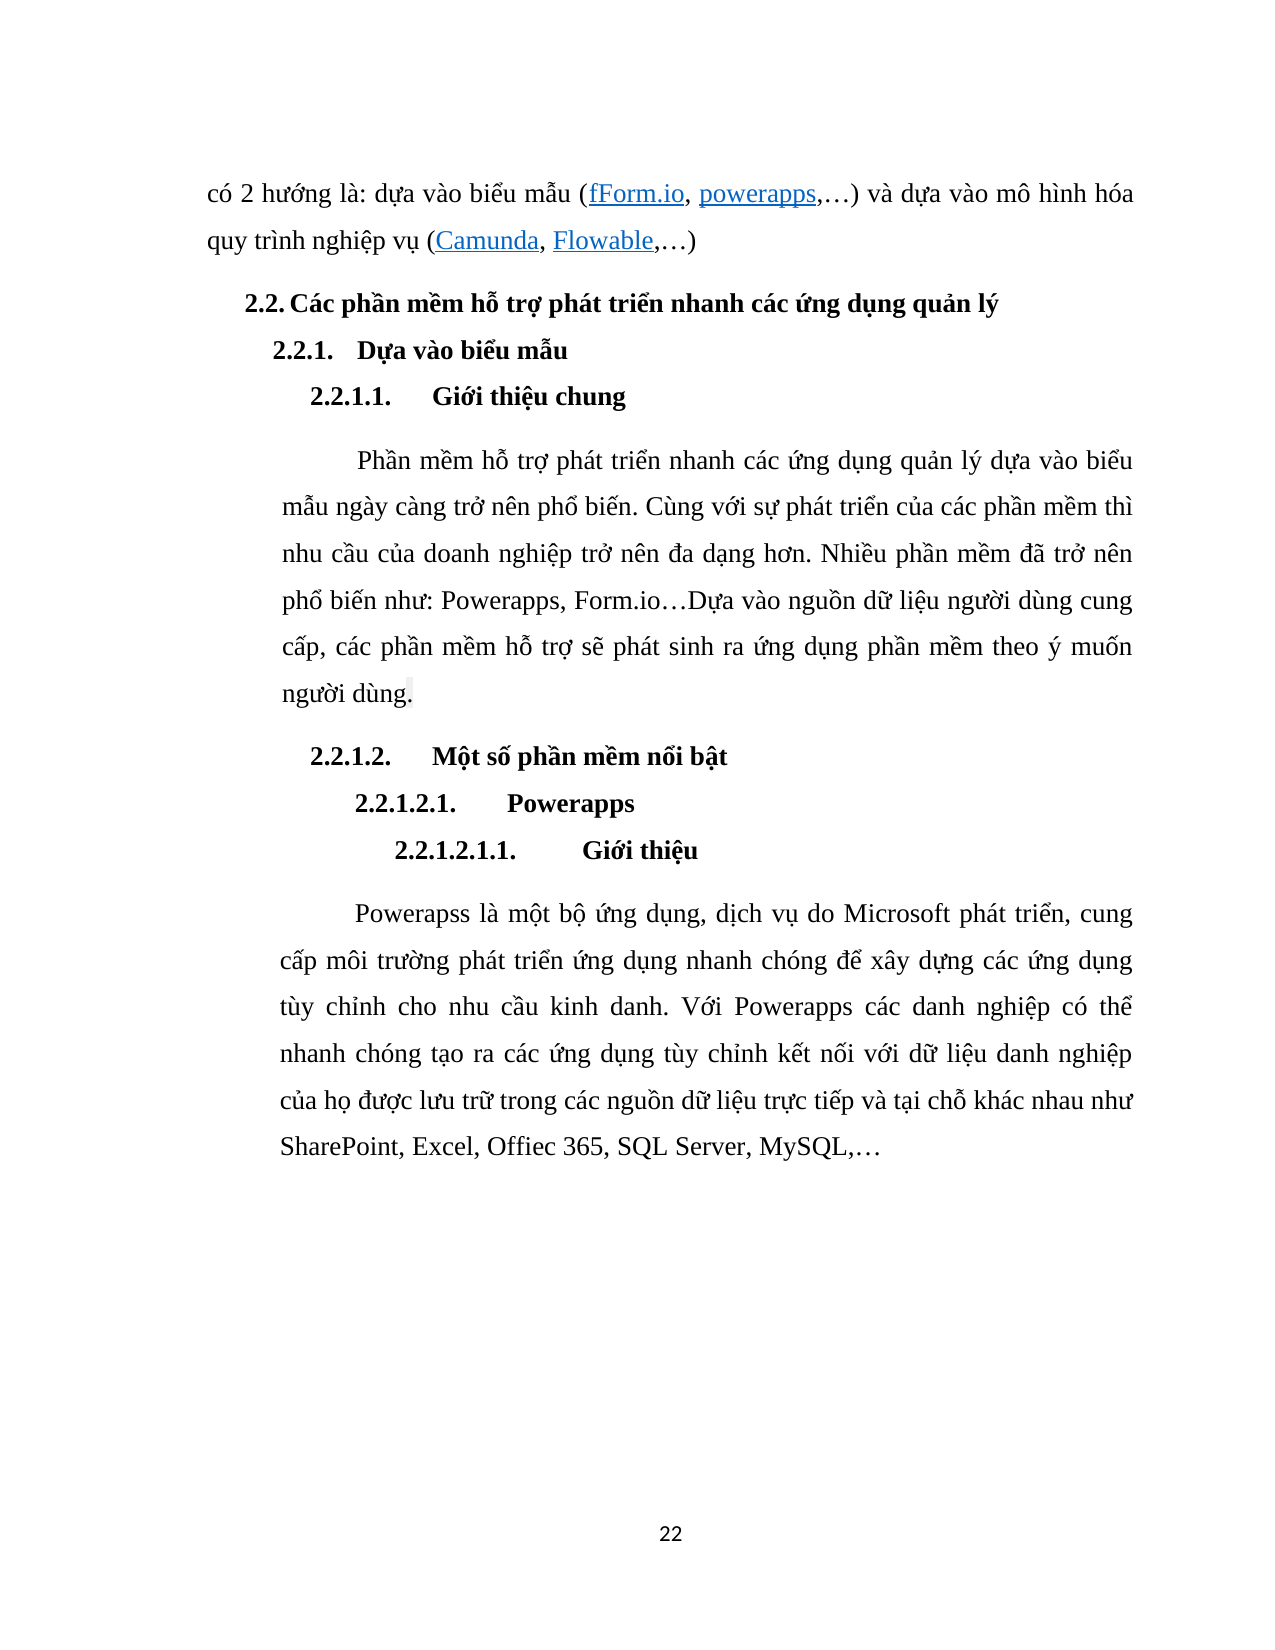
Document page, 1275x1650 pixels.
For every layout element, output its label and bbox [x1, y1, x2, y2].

text [207, 177, 1134, 255]
